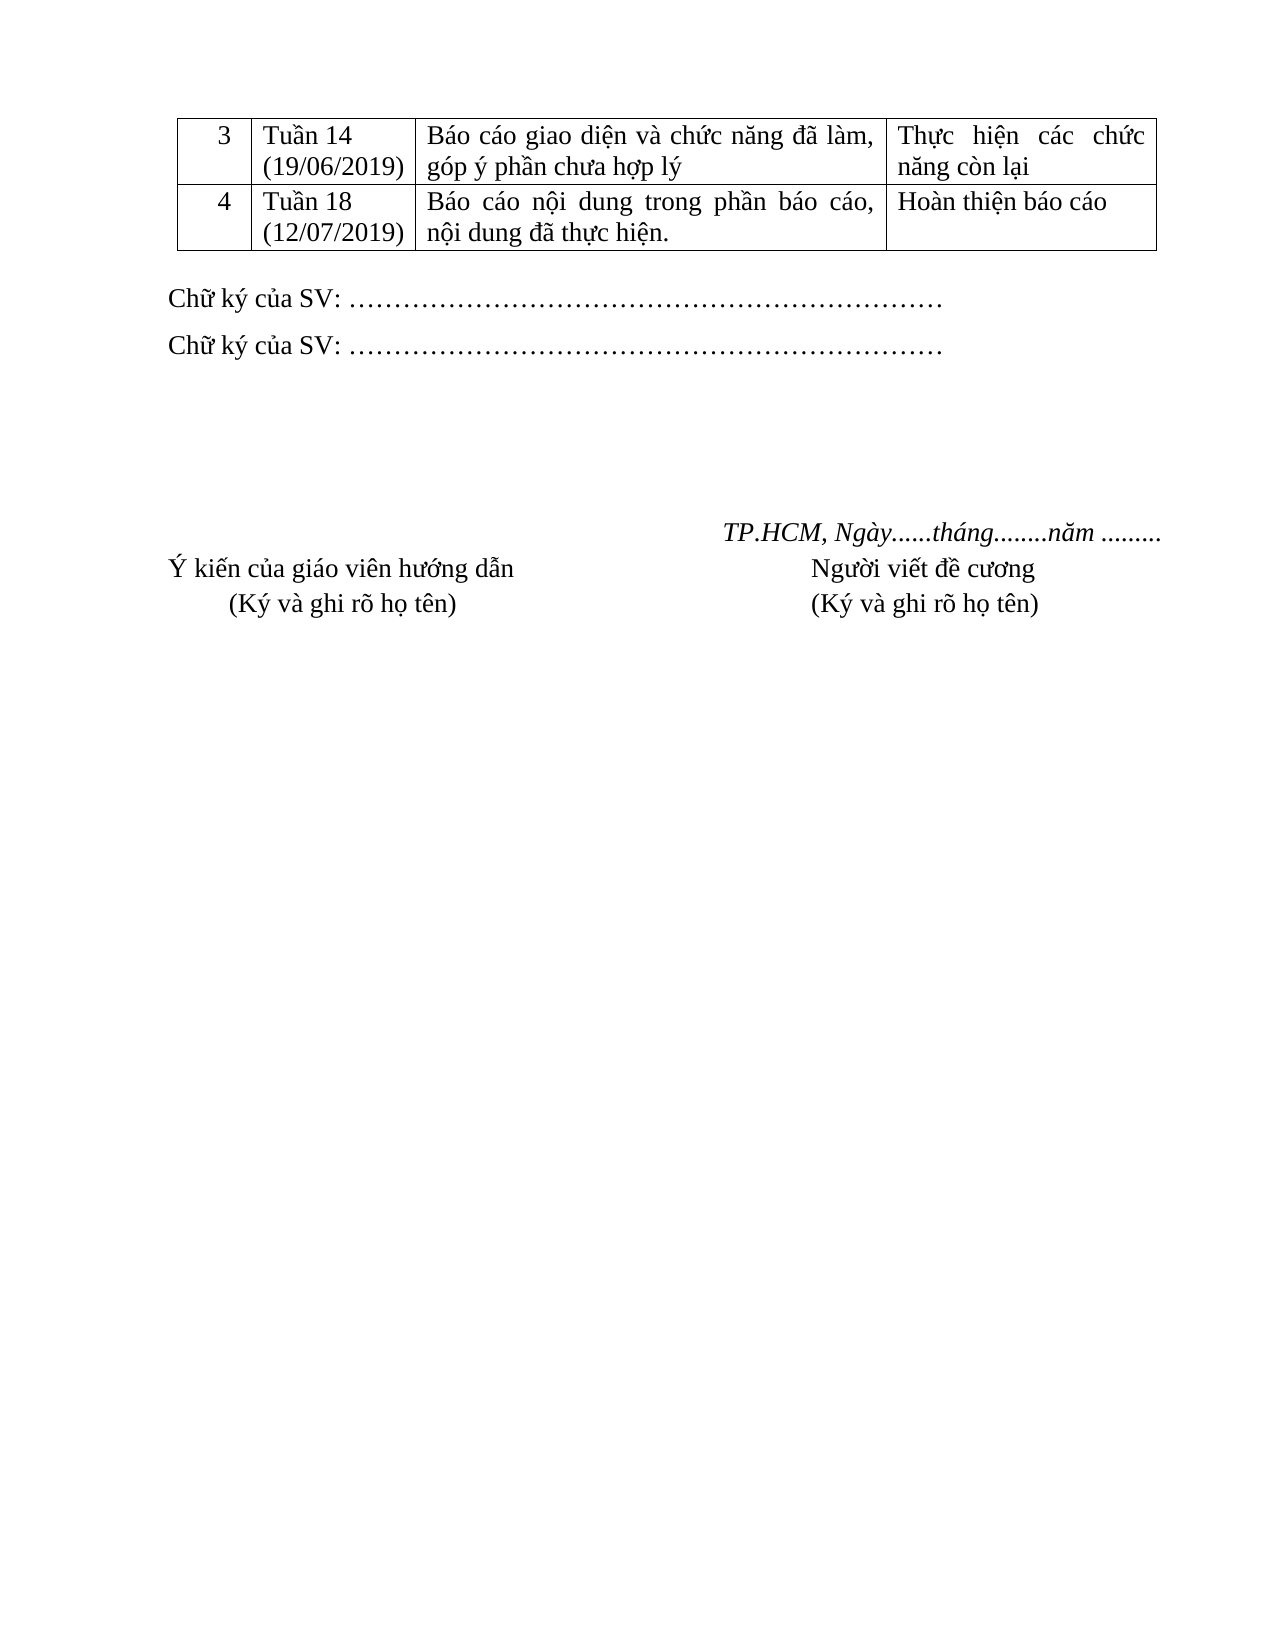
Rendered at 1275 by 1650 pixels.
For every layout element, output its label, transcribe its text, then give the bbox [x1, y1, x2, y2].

table_cell Thực hiện các chức năng còn lại [887, 119, 1156, 184]
text (Ký và ghi rõ họ tên) (Ký và ghi rõ họ tên) [168, 587, 1176, 618]
table_cell Báo cáo nội dung trong phần báo cáo, nội dung đã thực hiện. [416, 185, 886, 250]
table_cell Tuần 18 (12/07/2019) [252, 185, 415, 250]
table_cell Báo cáo giao diện và chức năng đã làm, góp ý phần chưa hợp lý [416, 119, 886, 184]
table_cell Hoàn thiện báo cáo [887, 185, 1156, 250]
table_cell Tuần 14 (19/06/2019) [252, 119, 415, 184]
table_cell 3 [178, 119, 251, 184]
table_cell 4 [178, 185, 251, 250]
text Chữ ký của SV: ………………………………………………………… [168, 283, 1176, 314]
text TP.HCM, Ngày......tháng........năm ......... [168, 516, 1185, 547]
text Chữ ký của SV: ………………………………………………………… [168, 329, 1176, 360]
text Ý kiến của giáo viên hướng dẫn Người viết đề cương [168, 552, 1185, 583]
